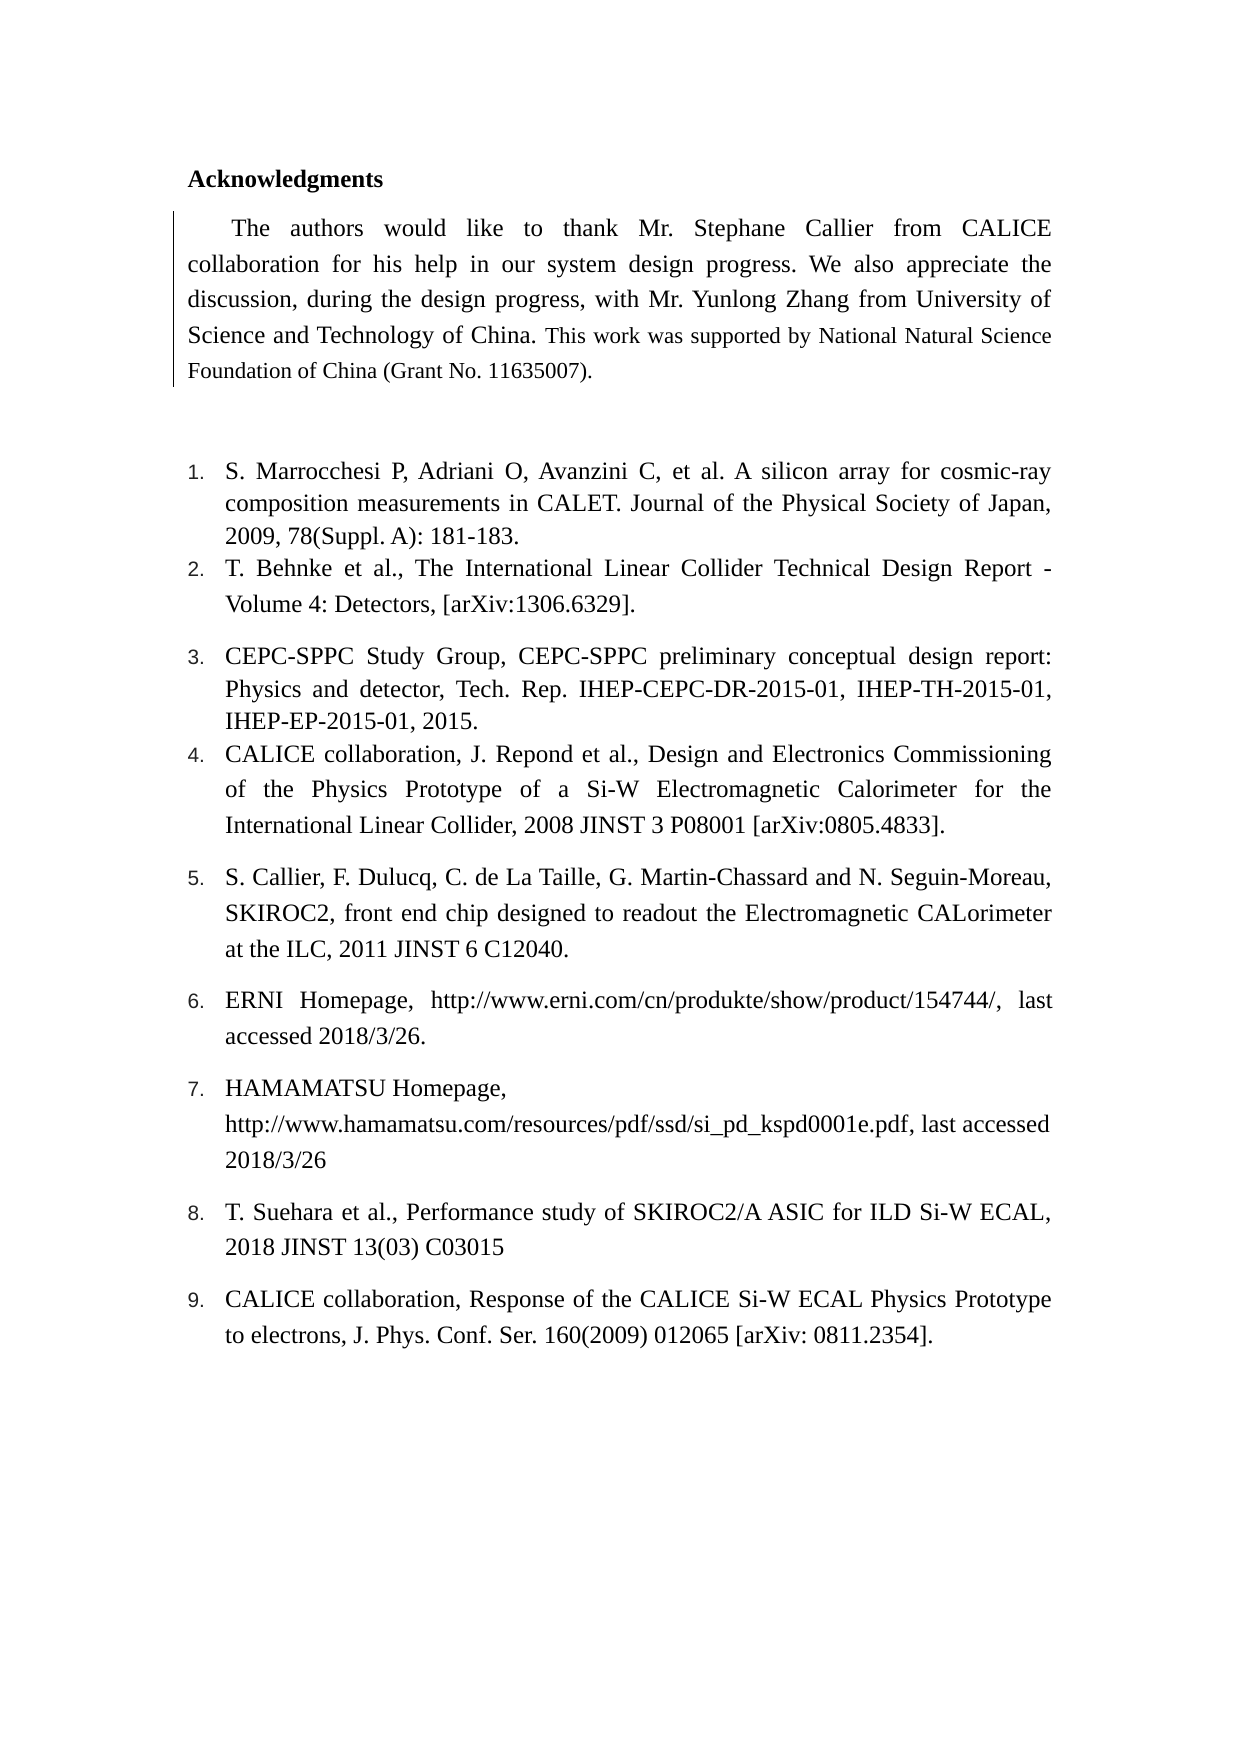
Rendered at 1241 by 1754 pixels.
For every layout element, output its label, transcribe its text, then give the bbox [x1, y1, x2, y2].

list HAMAMATSU Homepage, http://www.hamamatsu.com/resources/pdf/ssd/si_pd_kspd0001e.pdf, last accessed 2018/3/26 [187, 1071, 1053, 1175]
list ERNI Homepage, http://www.erni.com/cn/produkte/show/product/154744/, last accessed 2018/3/26. [187, 984, 1053, 1052]
list S. Marrocchesi P, Adriani O, Avanzini C, et al. A silicon array for cosmic-ray composition measurements in CALET. Journal of the Physical Society of Japan, 2009, 78(Suppl. A): 181-183. [187, 454, 1053, 552]
list CALICE collaboration, Response of the CALICE Si-W ECAL Physics Prototype to electrons, J. Phys. Conf. Ser. 160(2009) 012065 [arXiv: 0811.2354]. [187, 1283, 1053, 1351]
list CALICE collaboration, J. Repond et al., Design and Electronics Commissioning of the Physics Prototype of a Si-W Electromagnetic Calorimeter for the International Linear Collider, 2008 JINST 3 P08001 [arXiv:0805.4833]. [187, 737, 1053, 841]
list S. Callier, F. Dulucq, C. de La Taille, G. Martin-Chassard and N. Seguin-Moreau, SKIROC2, front end chip designed to readout the Electromagnetic CALorimeter at the ILC, 2011 JINST 6 C12040. [187, 860, 1053, 964]
list T. Behnke et al., The International Linear Collider Technical Design Report - Volume 4: Detectors, [arXiv:1306.6329]. [187, 552, 1053, 620]
text Acknowledgments [187, 162, 1053, 194]
list CEPC-SPPC Study Group, CEPC-SPPC preliminary conceptual design report: Physics and detector, Tech. Rep. IHEP-CEPC-DR-2015-01, IHEP-TH-2015-01, IHEP-EP-2015-01, 2015. [187, 639, 1053, 737]
list T. Suehara et al., Performance study of SKIROC2/A ASIC for ILD Si-W ECAL, 2018 JINST 13(03) C03015 [187, 1195, 1053, 1263]
text The authors would like to thank Mr. Stephane Callier from CALICE collaboration for his help in our system design progress. We also appreciate the discussion, during the design progress, with Mr. Yunlong Zhang from University of Science and Technology of China. This work was supported by National Natural Science Foundation of China (Grant No. 11635007). [187, 211, 1053, 387]
